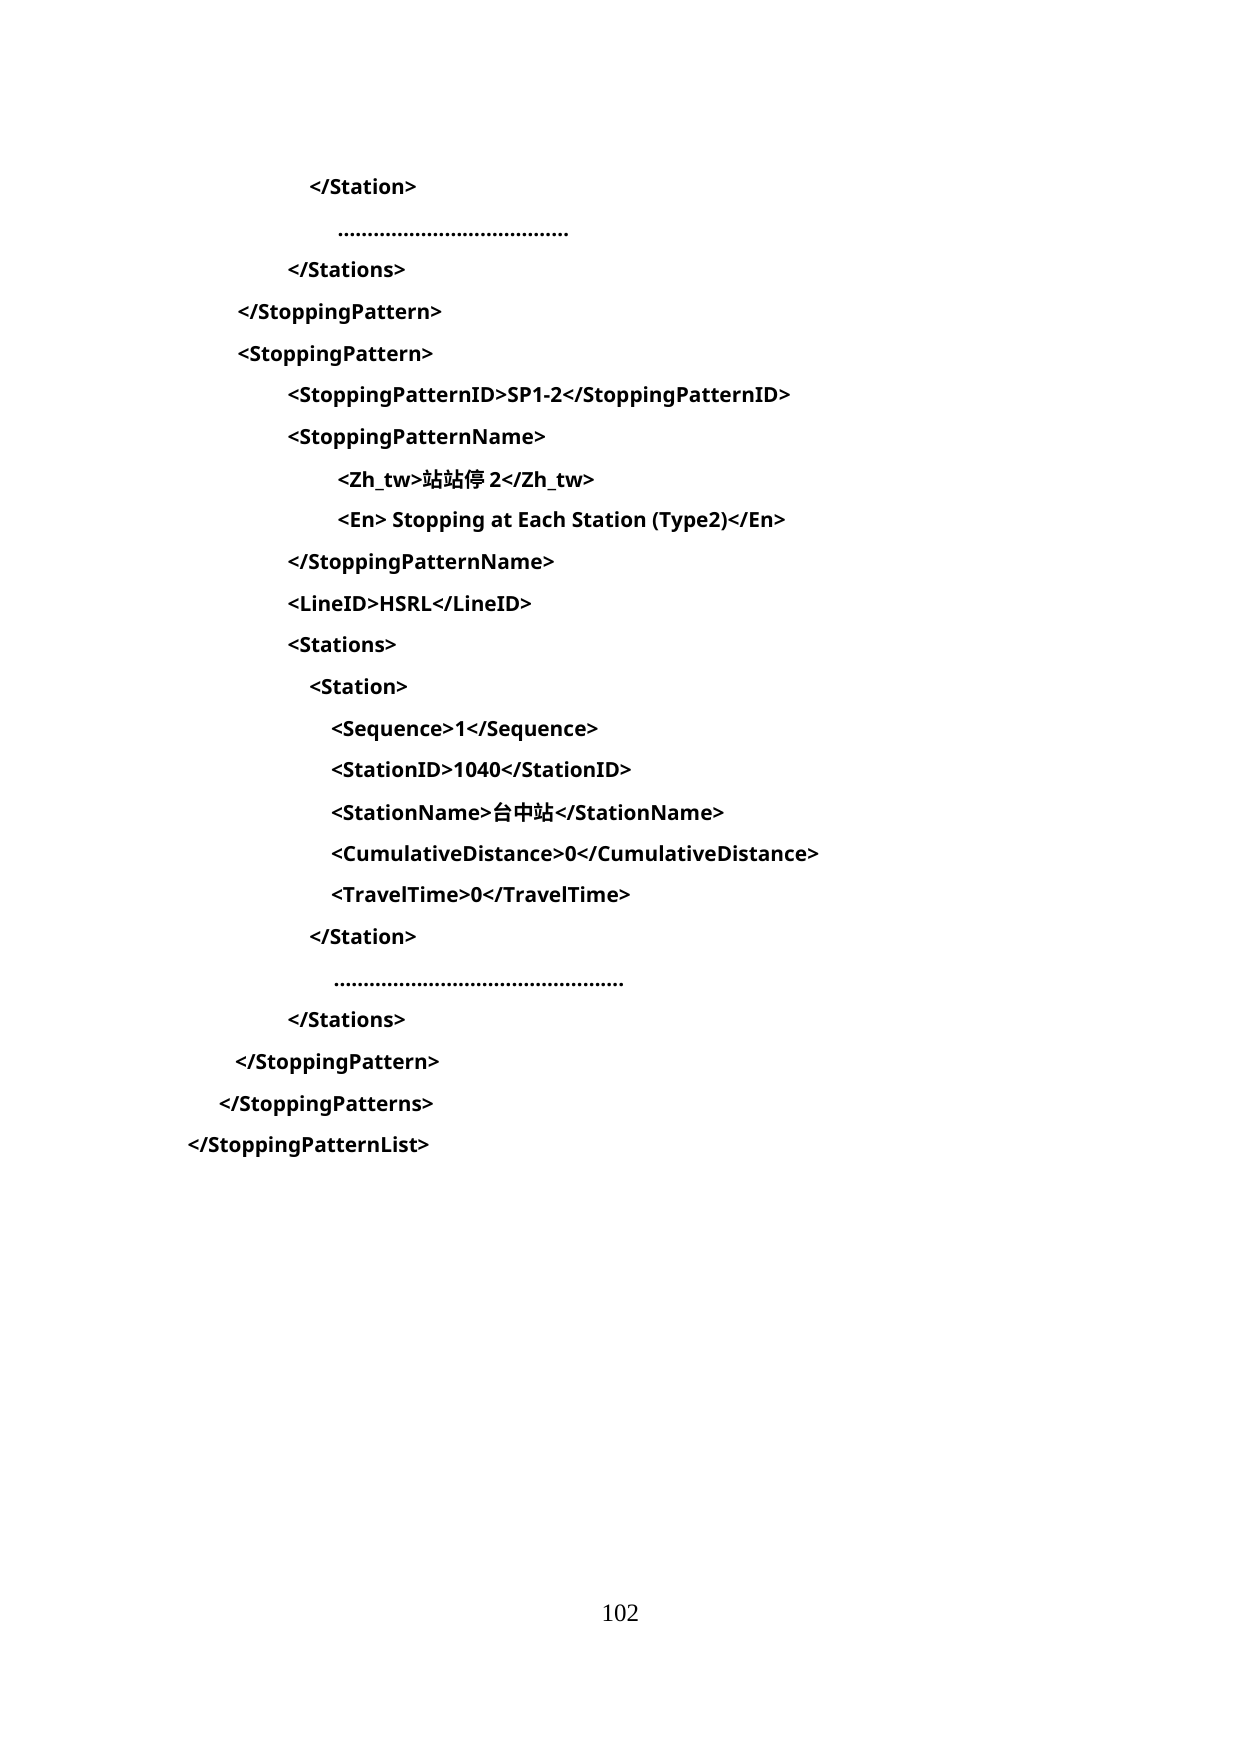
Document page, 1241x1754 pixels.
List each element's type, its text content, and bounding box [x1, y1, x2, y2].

text <CumulativeDistance>0</CumulativeDistance> [237, 832, 1053, 874]
text </Stations> [237, 999, 1053, 1041]
text </Station> [237, 166, 1053, 207]
text </Stations> [237, 249, 1053, 291]
text </StoppingPattern> [187, 291, 1053, 332]
text <En> Stopping at Each Station (Type2)</En> [287, 499, 1053, 541]
text <Zh_tw>站站停2</Zh_tw> [287, 457, 1053, 499]
text <Sequence>1</Sequence> [237, 707, 1053, 749]
text </Station> [237, 916, 1053, 957]
text <StoppingPatternName> [237, 416, 1053, 457]
text <LineID>HSRL</LineID> [237, 582, 1053, 624]
text …………………………………………. [187, 957, 1053, 999]
text <Stations> [237, 624, 1053, 666]
text <TravelTime>0</TravelTime> [237, 874, 1053, 916]
text <StoppingPattern> [187, 332, 1053, 374]
text <Station> [237, 666, 1053, 707]
text <StationID>1040</StationID> [237, 749, 1053, 791]
text <StationName>台中站</StationName> [237, 791, 1053, 832]
text </StoppingPatternName> [237, 541, 1053, 582]
text </StoppingPatterns> [187, 1082, 1053, 1124]
text </StoppingPattern> [187, 1041, 1053, 1082]
text <StoppingPatternID>SP1-2</StoppingPatternID> [237, 374, 1053, 416]
text ………………………………… [237, 207, 1053, 249]
text </StoppingPatternList> [187, 1124, 1053, 1166]
